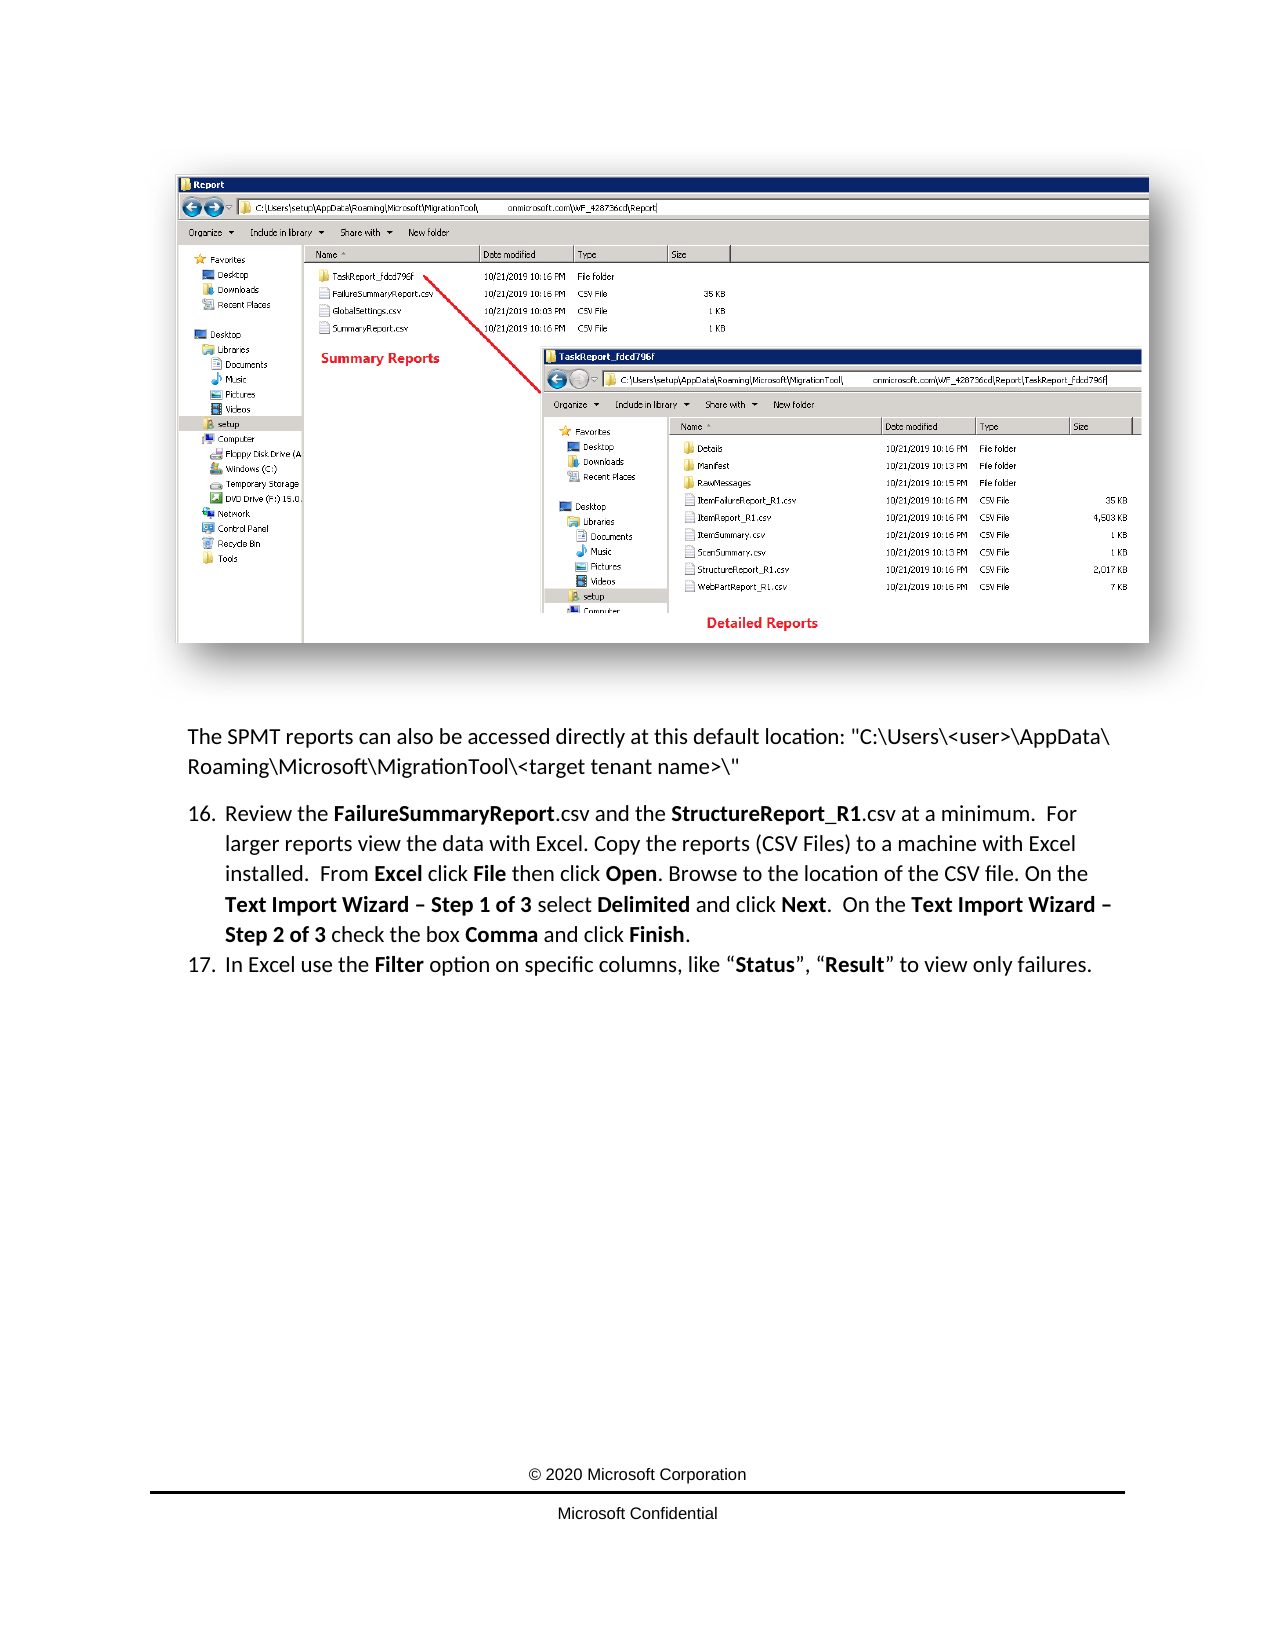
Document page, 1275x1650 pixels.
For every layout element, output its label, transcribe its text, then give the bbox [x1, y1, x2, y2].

text The SPMT reports can also be accessed directly at this default location: "C:\Users\<user>\AppData\Roaming\Microsoft\MigrationTool\<target tenant name>\" [187, 722, 1125, 780]
list In Excel use the Filter option on specific columns, like “Status”, “Result” to view only failures. [187, 950, 1125, 978]
list Review the FailureSummaryReport.csv and the StructureReport_R1.csv at a minimum. For larger reports view the data with Excel. Copy the reports (CSV Files) to a machine with Excel installed. From Excel click File then click Open. Browse to the location of the CSV file. On the Text Import Wizard – Step 1 of 3 select Delimited and click Next. On the Text Import Wizard – Step 2 of 3 check the box Comma and click Finish. [187, 799, 1125, 948]
picture [175, 174, 1149, 643]
